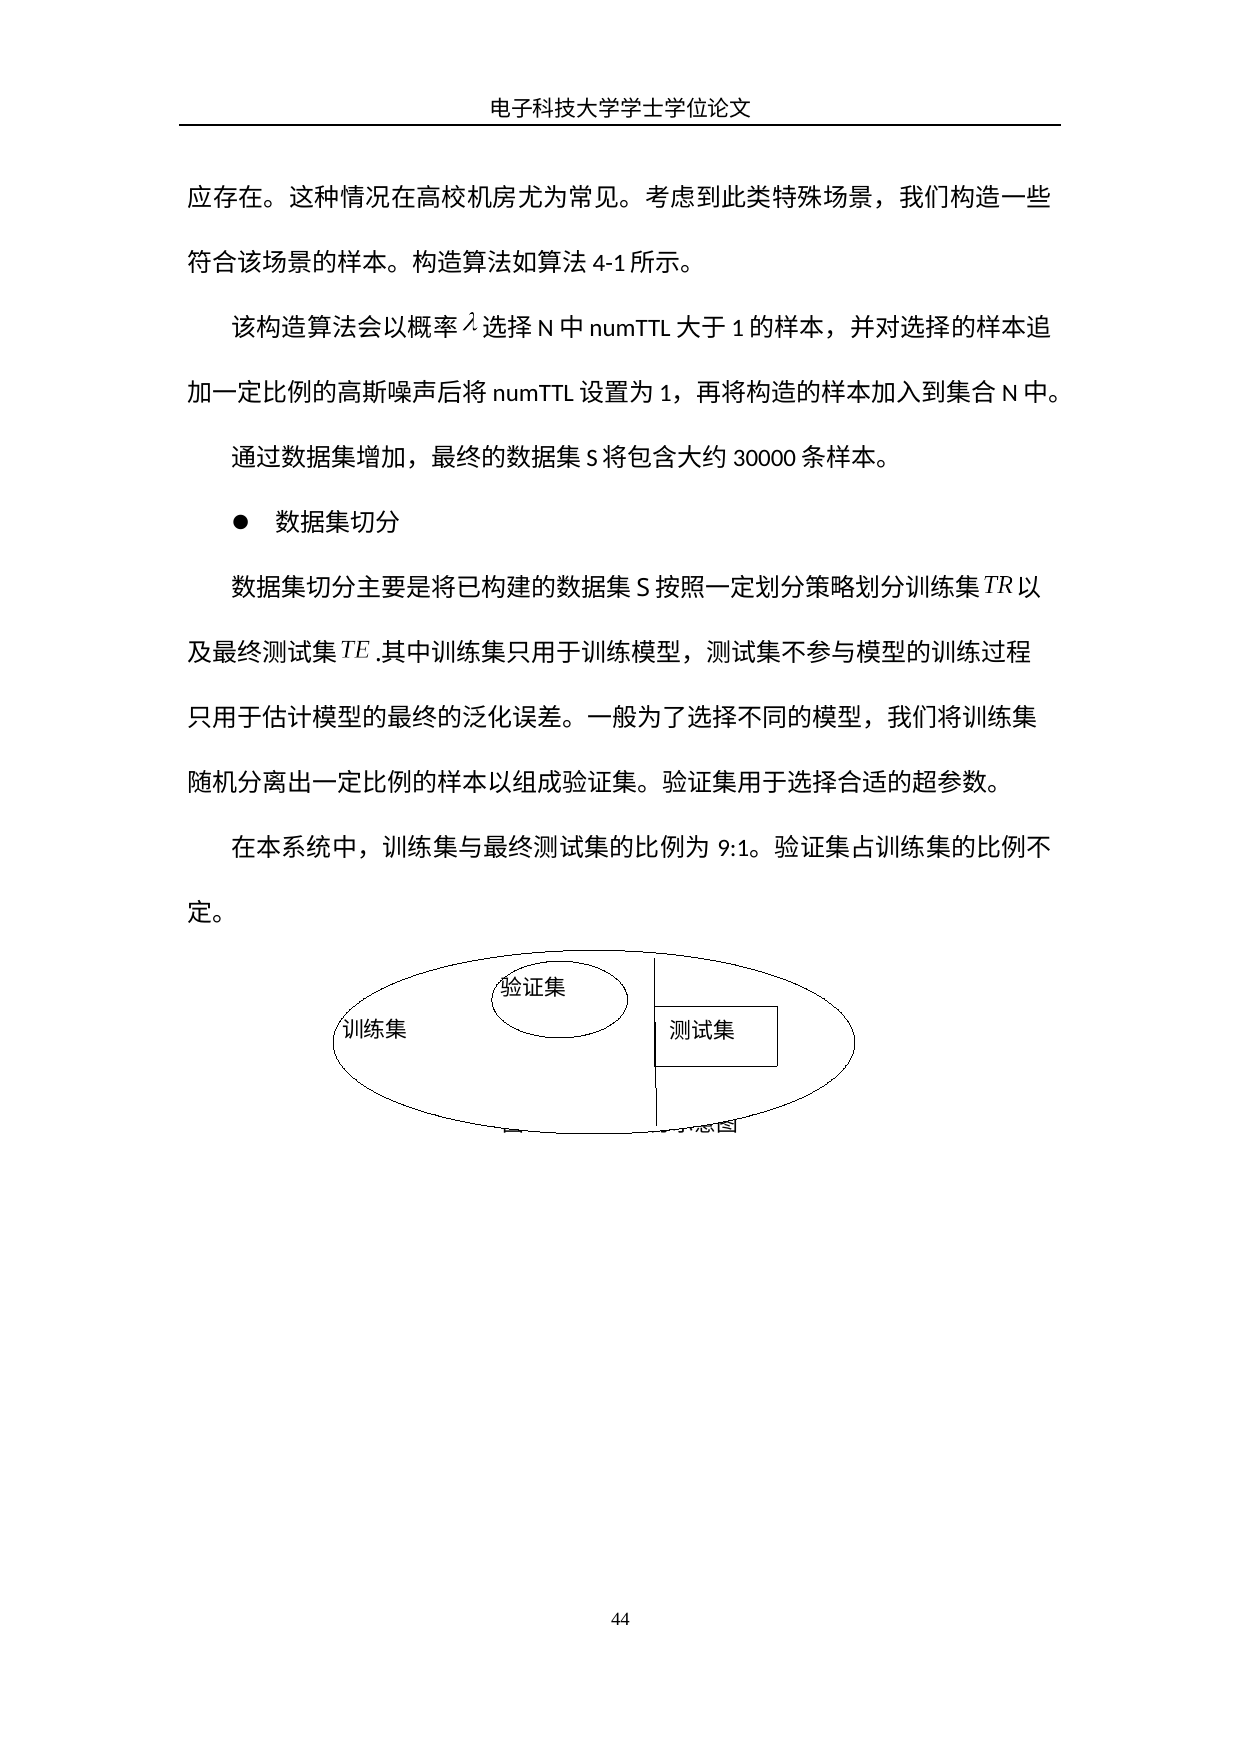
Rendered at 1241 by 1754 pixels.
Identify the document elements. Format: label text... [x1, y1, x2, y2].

text 图4-2 数据集划分示意图 [187, 1105, 1053, 1138]
list 数据集切分主要是将已构建的数据集S按照一定划分策略划分训练集以及最终测试集.其中训练集只用于训练模型，测试集不参与模型的训练过程只用于估计模型的最终的泛化误差。一般为了选择不同的模型，我们将训练集随机分离出一定比例的样本以组成验证集。验证集用于选择合适的超参数。 [187, 553, 1053, 813]
text 该构造算法会以概率选择N中numTTL大于1的样本，并对选择的样本追加一定比例的高斯噪声后将numTTL设置为1，再将构造的样本加入到集合N中。 [187, 293, 1053, 423]
list 数据集切分 [231, 488, 1053, 553]
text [187, 163, 1053, 293]
text 通过数据集增加，最终的数据集S将包含大约30000条样本。 [187, 423, 1053, 488]
text 在本系统中，训练集与最终测试集的比例为9:1。验证集占训练集的比例不定。 [187, 813, 1053, 943]
